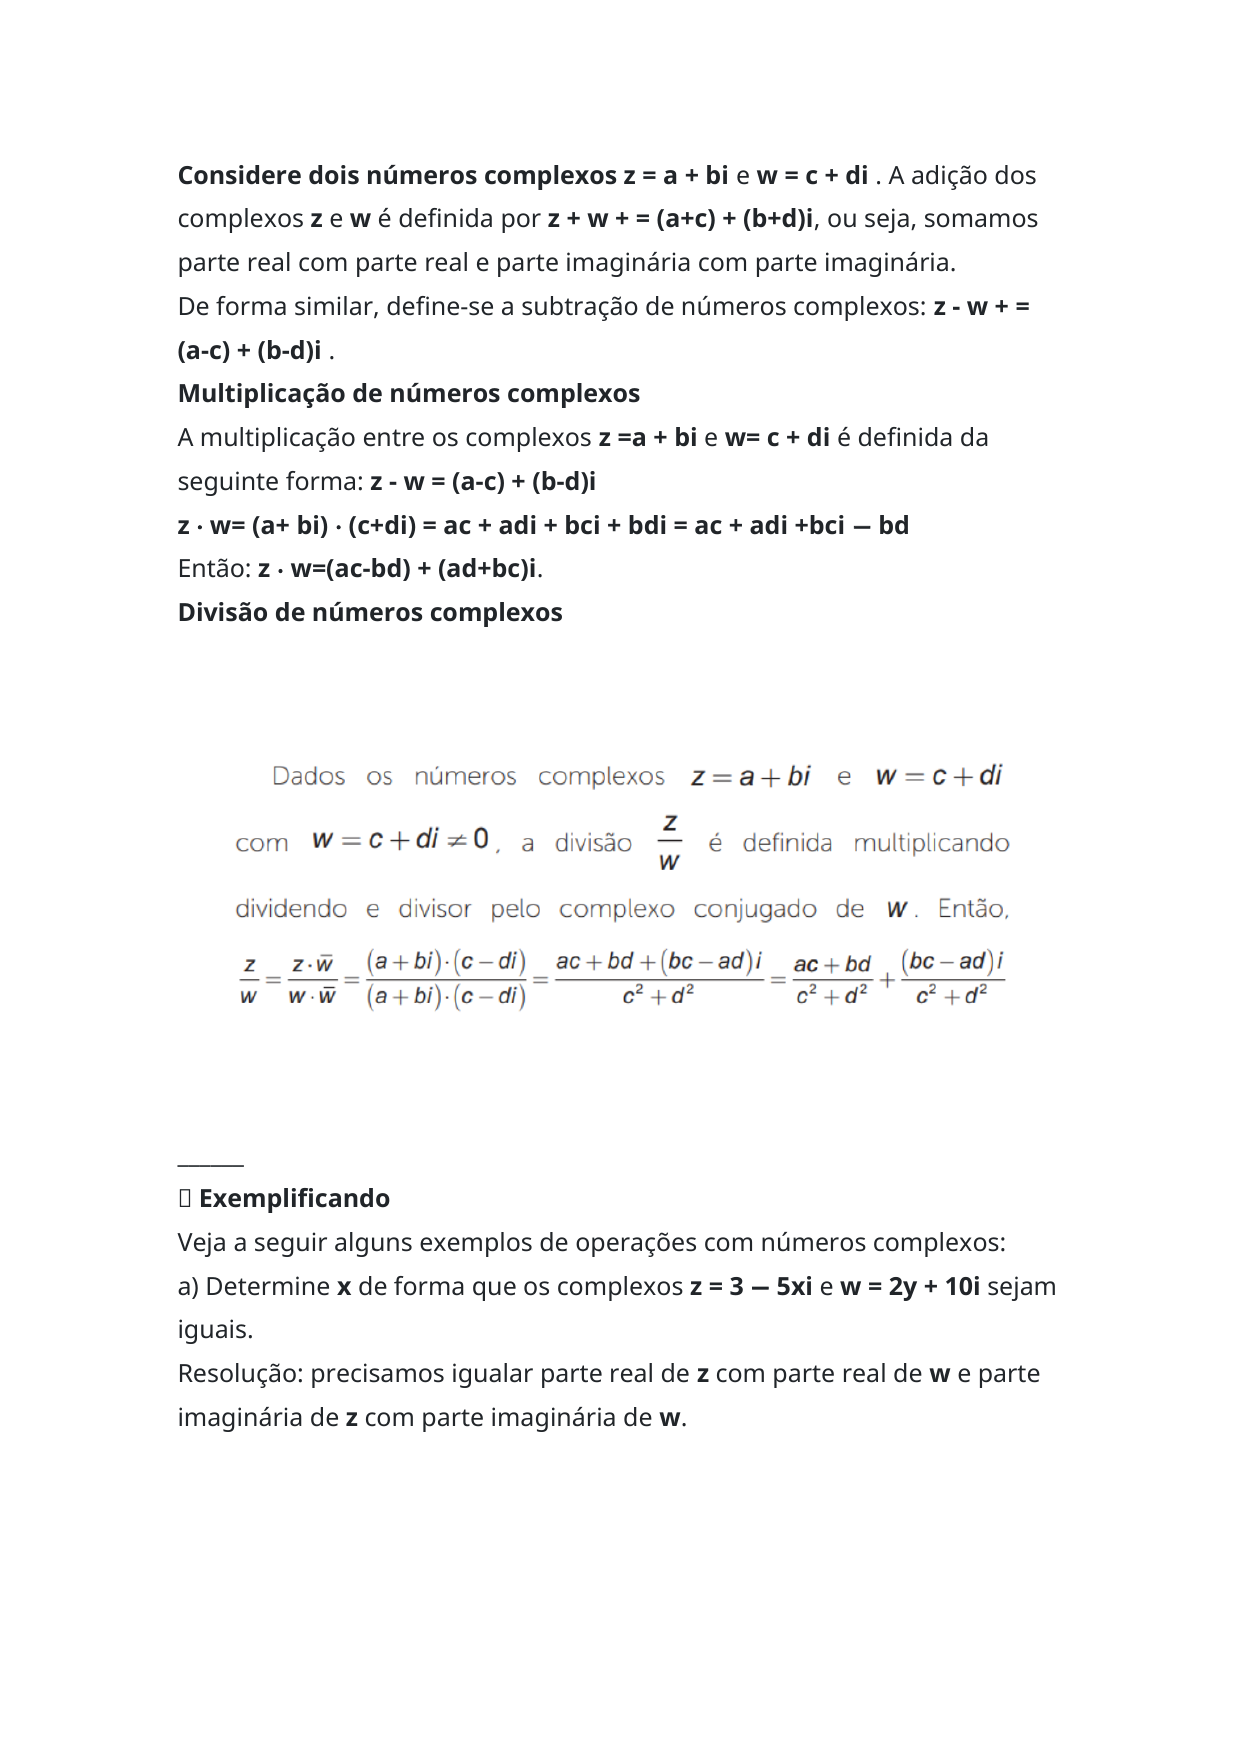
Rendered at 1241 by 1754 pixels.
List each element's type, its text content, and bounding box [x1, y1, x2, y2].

picture [177, 628, 1063, 1128]
text Resolução: precisamos igualar parte real de z com parte real de w e parte imaginária de z com parte imaginária de w. [177, 1346, 1063, 1433]
text Multiplicação de números complexos [177, 366, 1063, 410]
text ______ [177, 1128, 1063, 1171]
text z ⋅ w= (a+ bi) ⋅ (c+di) = ac + adi + bci + bdi = ac + adi +bci − bd [177, 498, 1063, 541]
text A multiplicação entre os complexos z =a + bi e w= c + di é definida da seguinte forma: z - w = (a-c) + (b-d)i [177, 410, 1063, 498]
text Então: z ⋅ w=(ac-bd) + (ad+bc)i. [177, 541, 1063, 585]
text Veja a seguir alguns exemplos de operações com números complexos: [177, 1215, 1063, 1258]
text Considere dois números complexos z = a + bi e w = c + di . A adição dos complexos z e w é definida por z + w + = (a+c) + (b+d)i, ou seja, somamos parte real com parte real e parte imaginária com parte imaginária. [177, 148, 1063, 279]
text a) Determine x de forma que os complexos z = 3 − 5xi e w = 2y + 10i sejam iguais. [177, 1258, 1063, 1346]
text De forma similar, define-se a subtração de números complexos: z - w + = (a-c) + (b-d)i . [177, 279, 1063, 366]
text Divisão de números complexos [177, 585, 1063, 628]
text 📝 Exemplificando [177, 1171, 1063, 1215]
